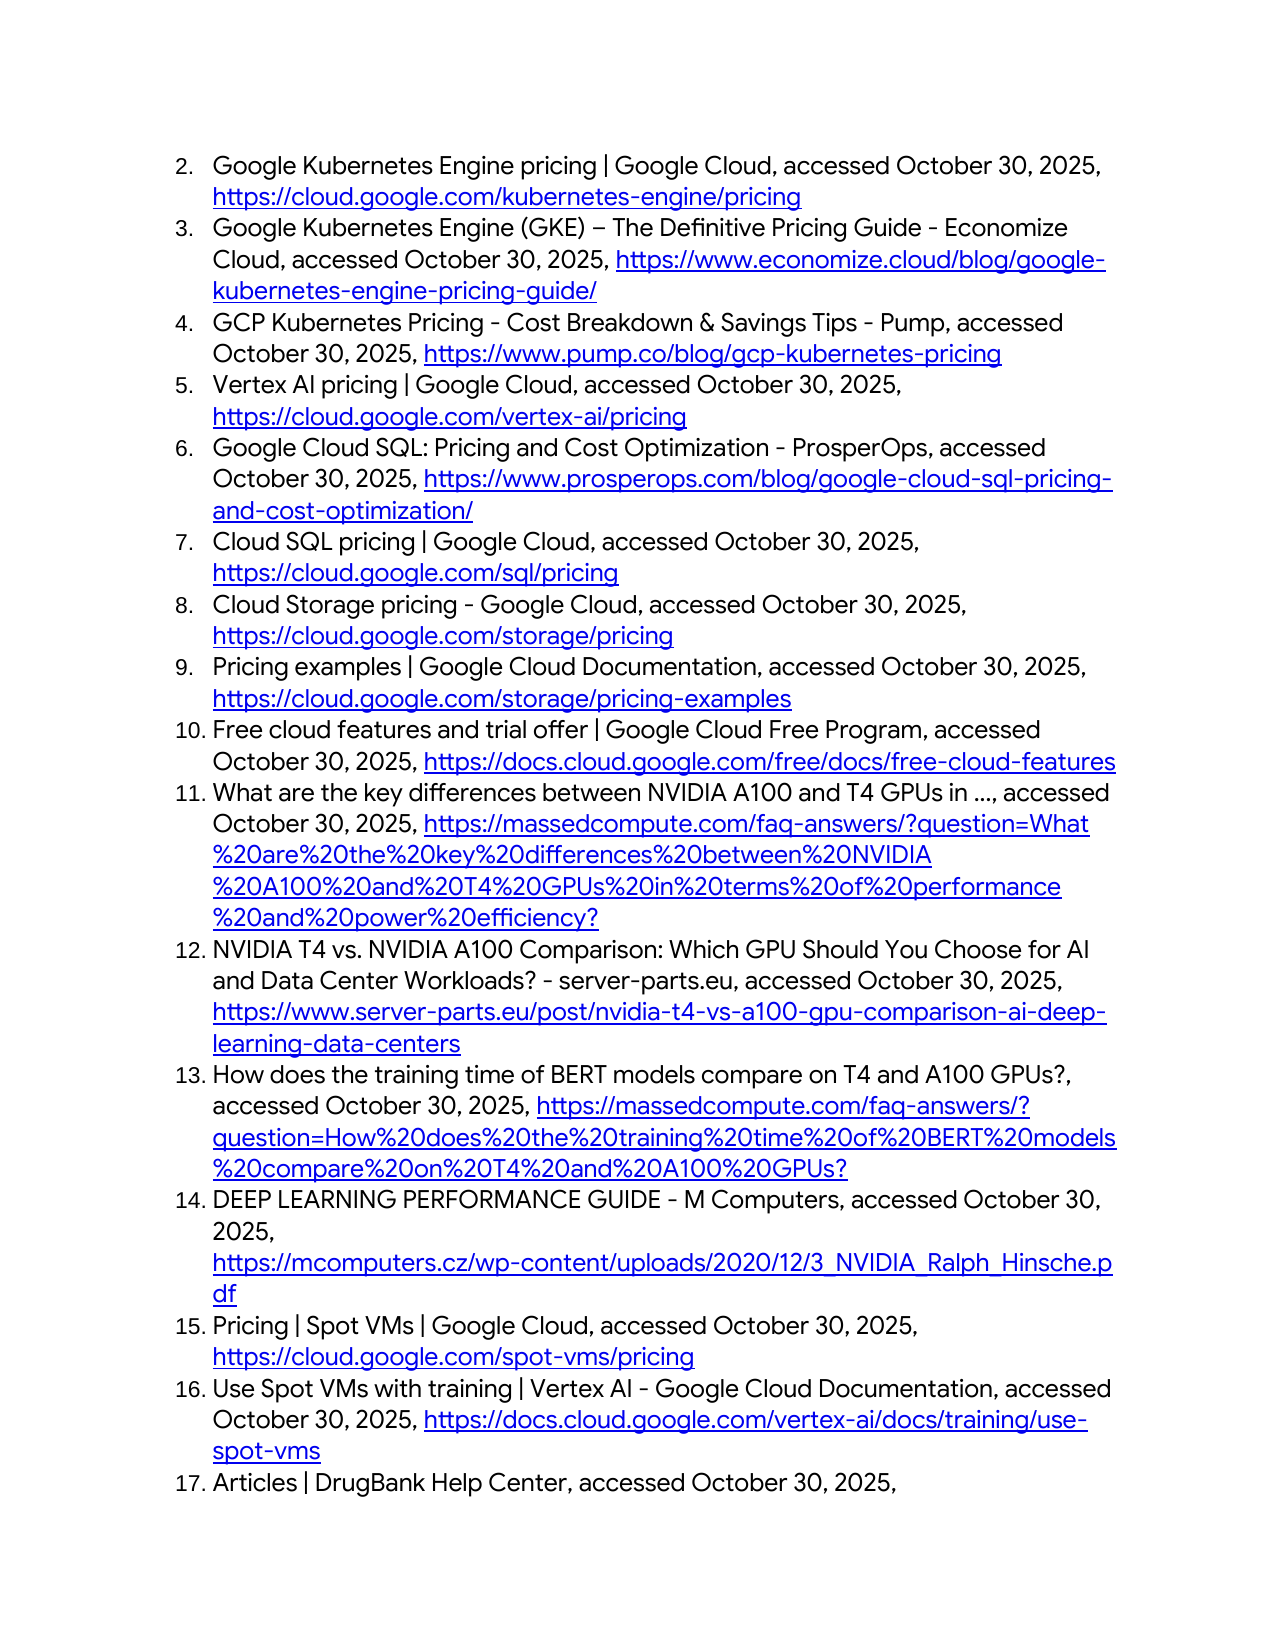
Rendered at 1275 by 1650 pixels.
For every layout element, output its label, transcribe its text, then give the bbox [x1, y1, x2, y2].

list Google Kubernetes Engine pricing | Google Cloud, accessed October 30, 2025, https://cloud.google.com/kubernetes-engine/pricing [175, 150, 1125, 213]
list Pricing | Spot VMs | Google Cloud, accessed October 30, 2025, https://cloud.google.com/spot-vms/pricing [175, 1310, 1125, 1373]
list Google Cloud SQL: Pricing and Cost Optimization - ProsperOps, accessed October 30, 2025, https://www.prosperops.com/blog/google-cloud-sql-pricing-and-cost-optimization/ [175, 432, 1125, 526]
list GCP Kubernetes Pricing - Cost Breakdown & Savings Tips - Pump, accessed October 30, 2025, https://www.pump.co/blog/gcp-kubernetes-pricing [175, 307, 1125, 369]
list Cloud Storage pricing - Google Cloud, accessed October 30, 2025, https://cloud.google.com/storage/pricing [175, 589, 1125, 652]
list What are the key differences between NVIDIA A100 and T4 GPUs in ..., accessed October 30, 2025, https://massedcompute.com/faq-answers/?question=What%20are%20the%20key%20differences%20between%20NVIDIA%20A100%20and%20T4%20GPUs%20in%20terms%20of%20performance%20and%20power%20efficiency? [175, 777, 1125, 934]
list DEEP LEARNING PERFORMANCE GUIDE - M Computers, accessed October 30, 2025, https://mcomputers.cz/wp-content/uploads/2020/12/3_NVIDIA_Ralph_Hinsche.pdf [175, 1185, 1125, 1310]
list Vertex AI pricing | Google Cloud, accessed October 30, 2025, https://cloud.google.com/vertex-ai/pricing [175, 369, 1125, 432]
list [175, 1467, 1125, 1498]
list Google Kubernetes Engine (GKE) – The Definitive Pricing Guide - Economize Cloud, accessed October 30, 2025, https://www.economize.cloud/blog/google-kubernetes-engine-pricing-guide/ [175, 213, 1125, 307]
list Free cloud features and trial offer | Google Cloud Free Program, accessed October 30, 2025, https://docs.cloud.google.com/free/docs/free-cloud-features [175, 714, 1125, 777]
list NVIDIA T4 vs. NVIDIA A100 Comparison: Which GPU Should You Choose for AI and Data Center Workloads? - server-parts.eu, accessed October 30, 2025, https://www.server-parts.eu/post/nvidia-t4-vs-a100-gpu-comparison-ai-deep-learning-data-centers [175, 934, 1125, 1059]
list How does the training time of BERT models compare on T4 and A100 GPUs?, accessed October 30, 2025, https://massedcompute.com/faq-answers/?question=How%20does%20the%20training%20time%20of%20BERT%20models%20compare%20on%20T4%20and%20A100%20GPUs? [175, 1059, 1125, 1185]
list Cloud SQL pricing | Google Cloud, accessed October 30, 2025, https://cloud.google.com/sql/pricing [175, 526, 1125, 589]
list Pricing examples | Google Cloud Documentation, accessed October 30, 2025, https://cloud.google.com/storage/pricing-examples [175, 652, 1125, 714]
list Use Spot VMs with training | Vertex AI - Google Cloud Documentation, accessed October 30, 2025, https://docs.cloud.google.com/vertex-ai/docs/training/use-spot-vms [175, 1373, 1125, 1467]
